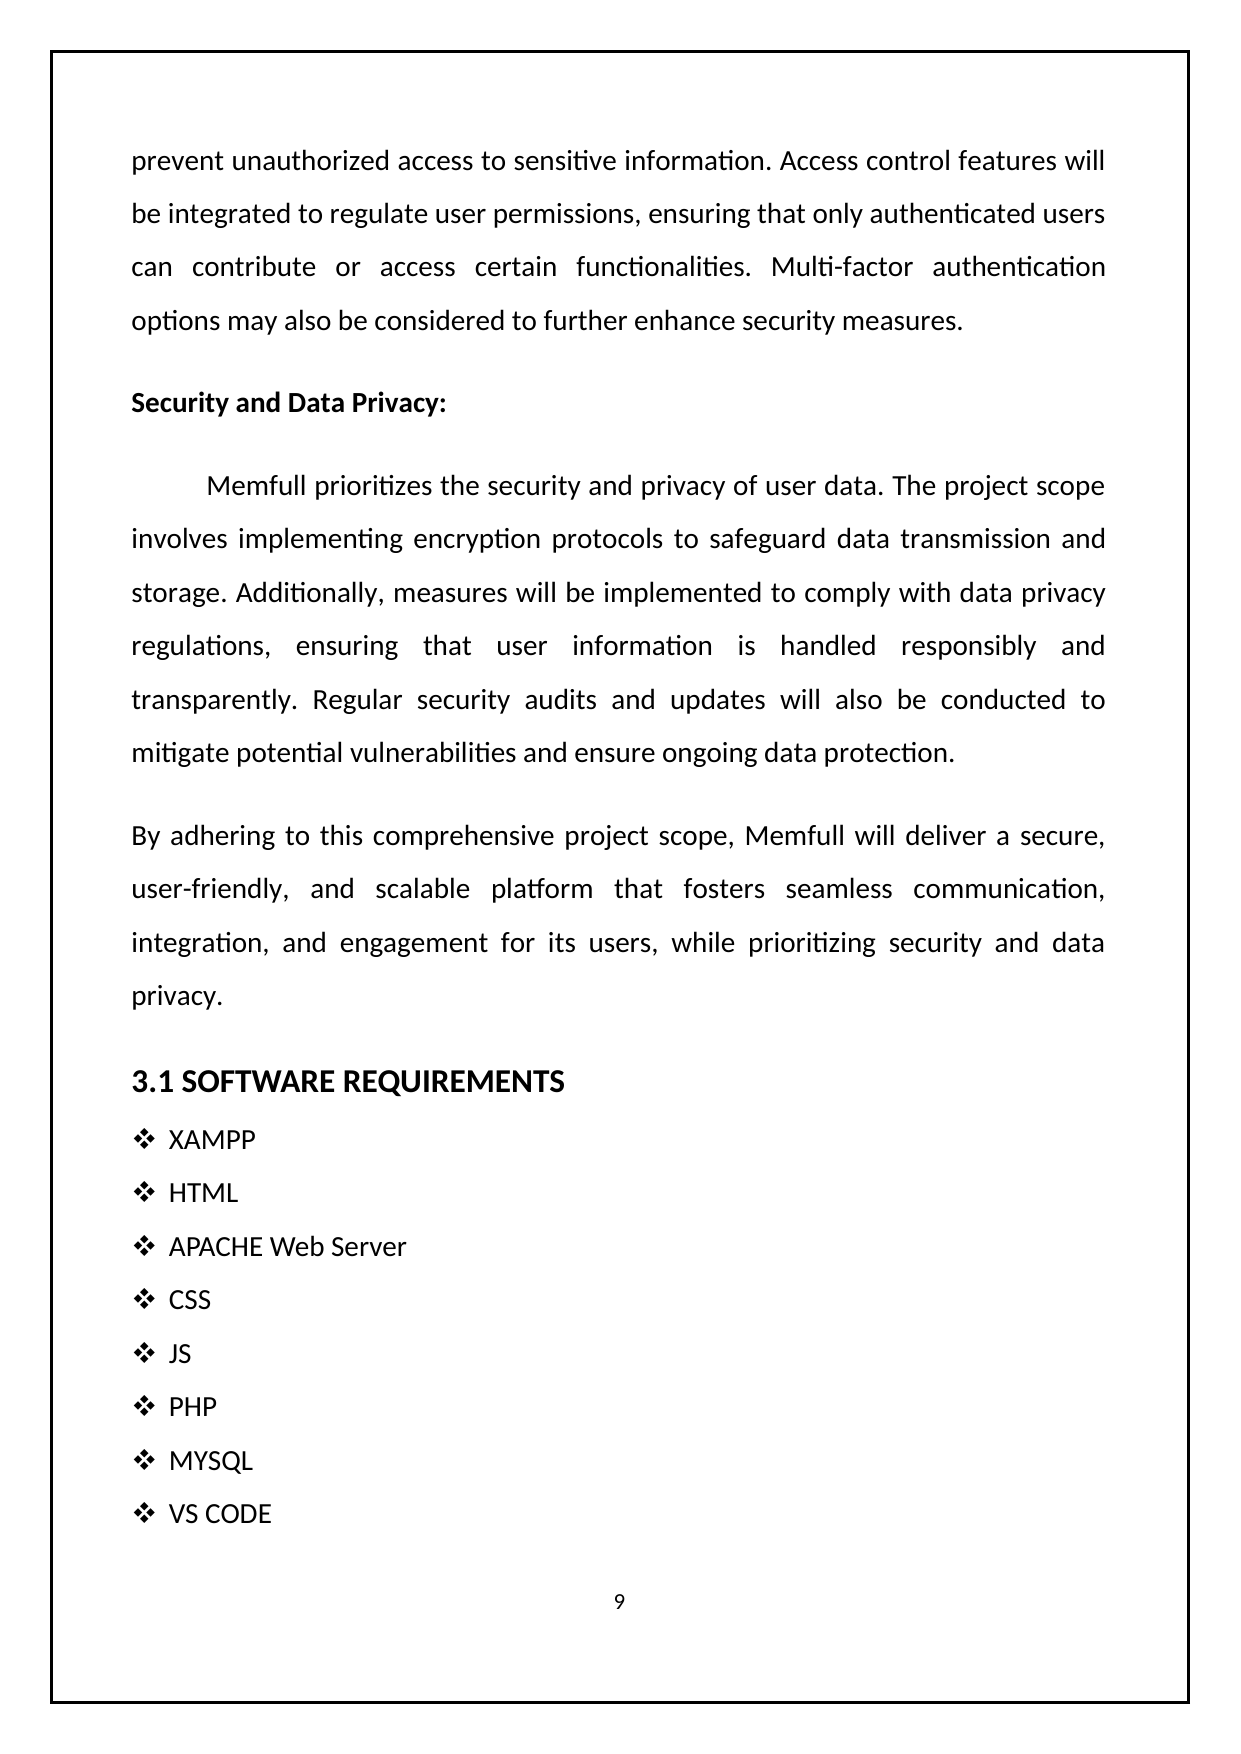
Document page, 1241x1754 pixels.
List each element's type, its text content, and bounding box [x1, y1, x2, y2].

text Security and Data Privacy: [131, 384, 1107, 420]
list APACHE Web Server [131, 1228, 1107, 1263]
list PHP [131, 1388, 1107, 1424]
list XAMPP [131, 1121, 1107, 1157]
text By adhering to this comprehensive project scope, Memfull will deliver a secure, user-friendly, and scalable platform that fosters seamless communication, integration, and engagement for its users, while prioritizing security and data privacy. [131, 817, 1107, 1013]
list VS CODE [131, 1495, 1107, 1531]
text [131, 142, 1107, 338]
text 3.1 SOFTWARE REQUIREMENTS [131, 1060, 1107, 1101]
list HTML [131, 1174, 1107, 1210]
text Memfull prioritizes the security and privacy of user data. The project scope involves implementing encryption protocols to safeguard data transmission and storage. Additionally, measures will be implemented to comply with data privacy regulations, ensuring that user information is handled responsibly and transparently. Regular security audits and updates will also be conducted to mitigate potential vulnerabilities and ensure ongoing data protection. [131, 467, 1107, 770]
list CSS [131, 1281, 1107, 1317]
list MYSQL [131, 1442, 1107, 1477]
list JS [131, 1335, 1107, 1370]
